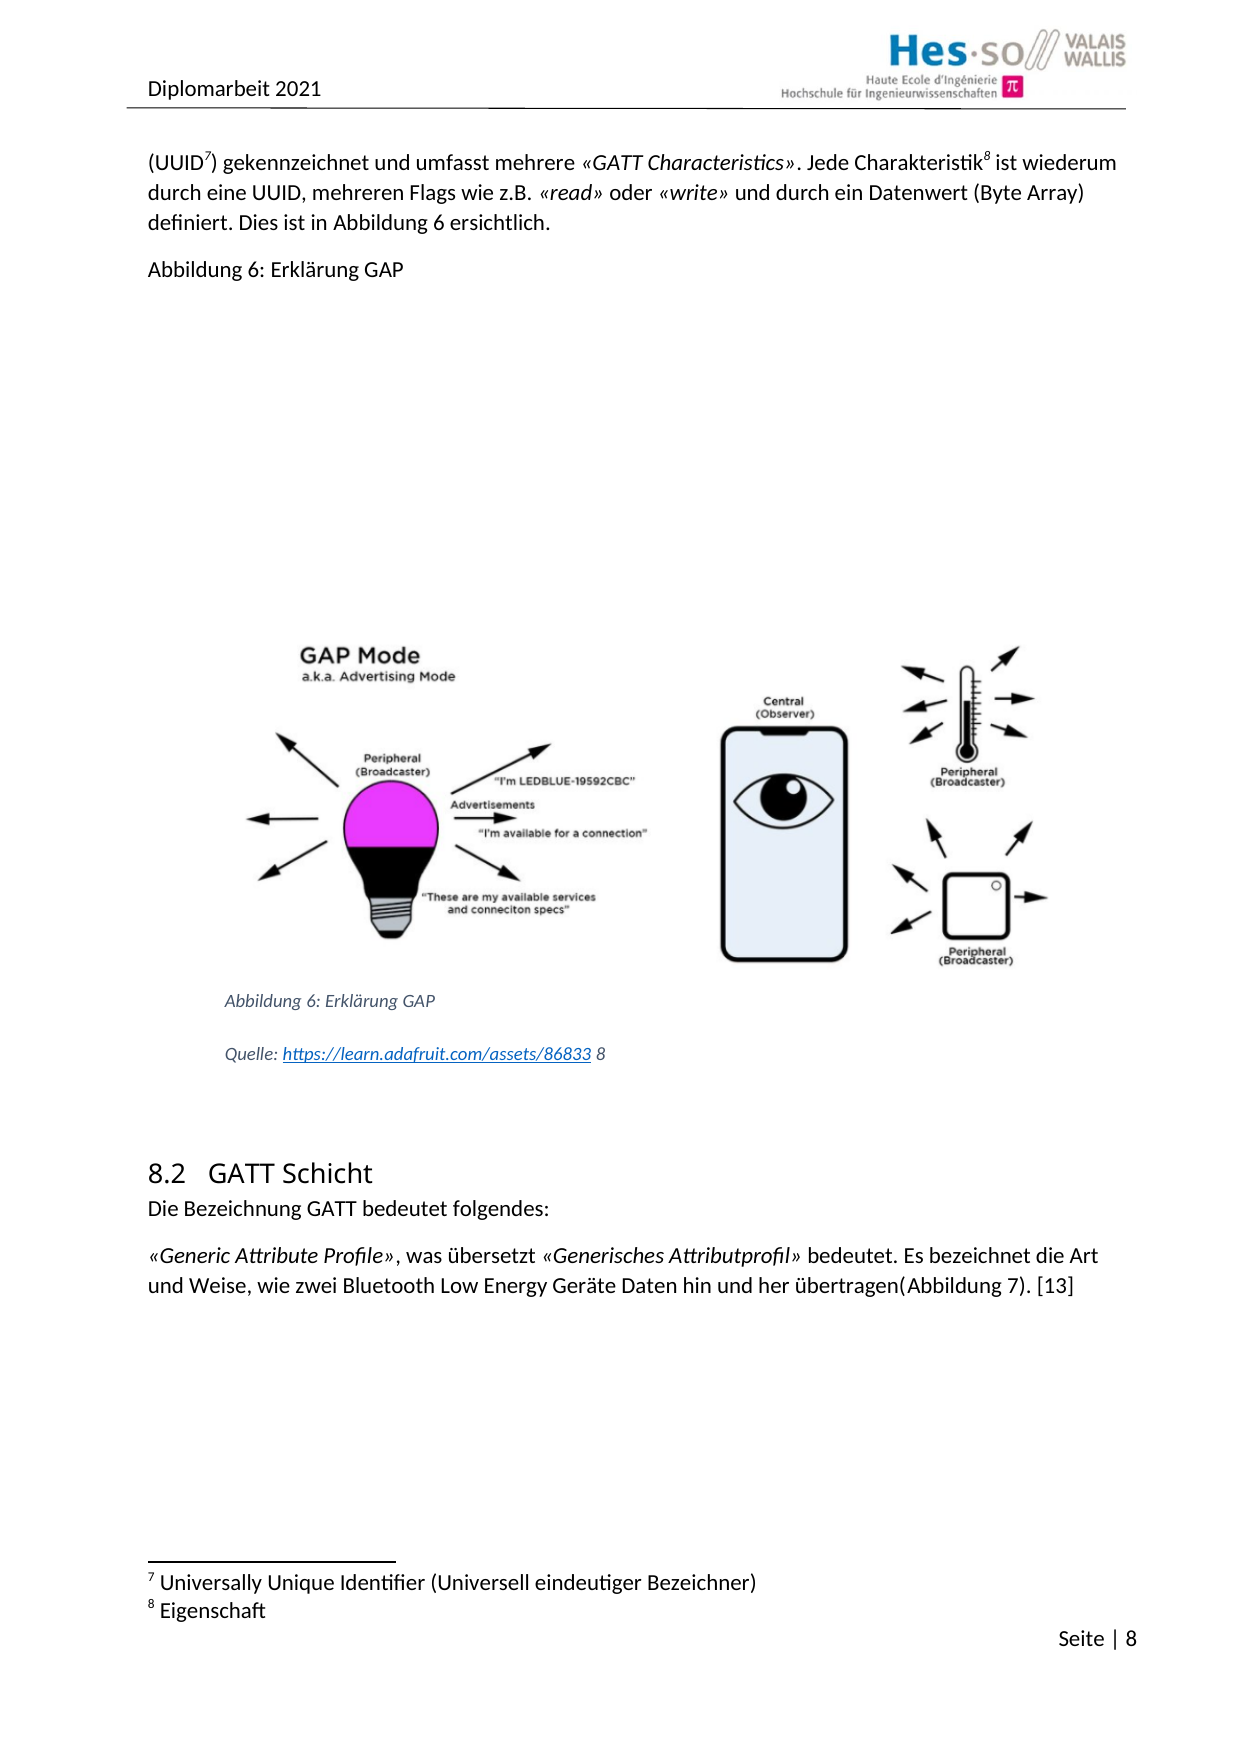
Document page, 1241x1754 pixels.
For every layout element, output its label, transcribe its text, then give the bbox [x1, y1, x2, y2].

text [148, 148, 1137, 236]
subtitle GATT Schicht [148, 1154, 1137, 1191]
text Die Bezeichnung GATT bedeutet folgendes: [148, 1194, 1137, 1222]
picture [771, 12, 1137, 119]
picture [224, 629, 1061, 980]
text «Generic Attribute Profile», was übersetzt «Generisches Attributprofil» bedeutet. Es bezeichnet die Art und Weise, wie zwei Bluetooth Low Energy Geräte Daten hin und her übertragen(Abbildung 7). [148, 1241, 1137, 1299]
